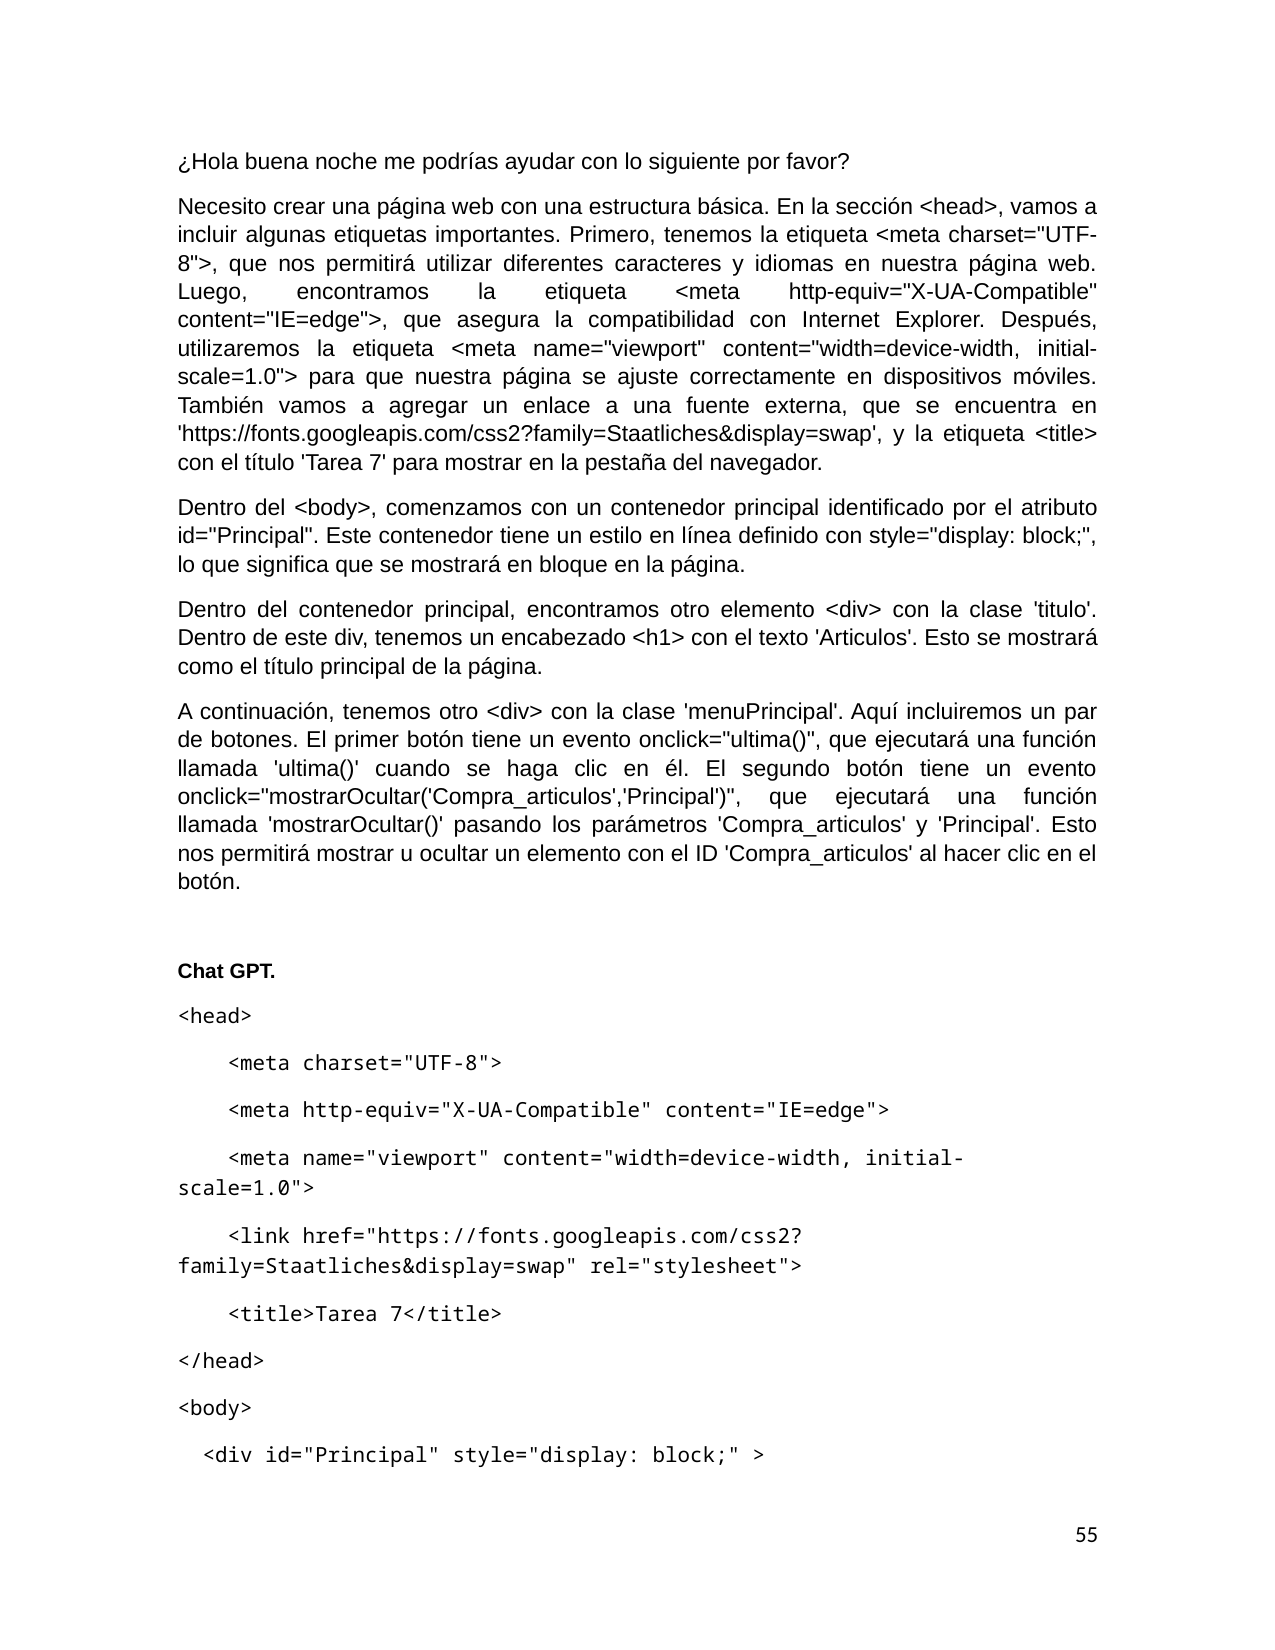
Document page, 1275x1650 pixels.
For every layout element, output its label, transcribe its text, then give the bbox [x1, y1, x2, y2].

text Necesito crear una página web con una estructura básica. En la sección <head>, vamos a incluir algunas etiquetas importantes. Primero, tenemos la etiqueta <meta charset="UTF-8">, que nos permitirá utilizar diferentes caracteres y idiomas en nuestra página web. Luego, encontramos la etiqueta <meta http-equiv="X-UA-Compatible" content="IE=edge">, que asegura la compatibilidad con Internet Explorer. Después, utilizaremos la etiqueta <meta name="viewport" content="width=device-width, initial-scale=1.0"> para que nuestra página se ajuste correctamente en dispositivos móviles. También vamos a agregar un enlace a una fuente externa, que se encuentra en 'https://fonts.googleapis.com/css2?family=Staatliches&display=swap', y la etiqueta <title> con el título 'Tarea 7' para mostrar en la pestaña del navegador. [177, 193, 1098, 475]
text <meta http-equiv="X-UA-Compatible" content="IE=edge"> [177, 1096, 1098, 1124]
text <link href="https://fonts.googleapis.com/css2?family=Staatliches&display=swap" rel="stylesheet"> [177, 1221, 1098, 1280]
text Chat GPT. [177, 958, 1098, 982]
text <title>Tarea 7</title> [177, 1299, 1098, 1327]
text Dentro del contenedor principal, encontramos otro elemento <div> con la clase 'titulo'. Dentro de este div, tenemos un encabezado <h1> con el texto 'Articulos'. Esto se mostrará como el título principal de la página. [177, 596, 1098, 679]
text ¿Hola buena noche me podrías ayudar con lo siguiente por favor? [177, 148, 1098, 174]
text <body> [177, 1393, 1098, 1422]
text <div id="Principal" style="display: block;" > [177, 1441, 1098, 1469]
text <meta name="viewport" content="width=device-width, initial-scale=1.0"> [177, 1143, 1098, 1202]
text </head> [177, 1346, 1098, 1374]
text Dentro del <body>, comenzamos con un contenedor principal identificado por el atributo id="Principal". Este contenedor tiene un estilo en línea definido con style="display: block;", lo que significa que se mostrará en bloque en la página. [177, 494, 1098, 577]
text A continuación, tenemos otro <div> con la clase 'menuPrincipal'. Aquí incluiremos un par de botones. El primer botón tiene un evento onclick="ultima()", que ejecutará una función llamada 'ultima()' cuando se haga clic en él. El segundo botón tiene un evento onclick="mostrarOcultar('Compra_articulos','Principal')", que ejecutará una función llamada 'mostrarOcultar()' pasando los parámetros 'Compra_articulos' y 'Principal'. Esto nos permitirá mostrar u ocultar un elemento con el ID 'Compra_articulos' al hacer clic en el botón. [177, 698, 1098, 895]
text <head> [177, 1001, 1098, 1029]
text <meta charset="UTF-8"> [177, 1048, 1098, 1077]
